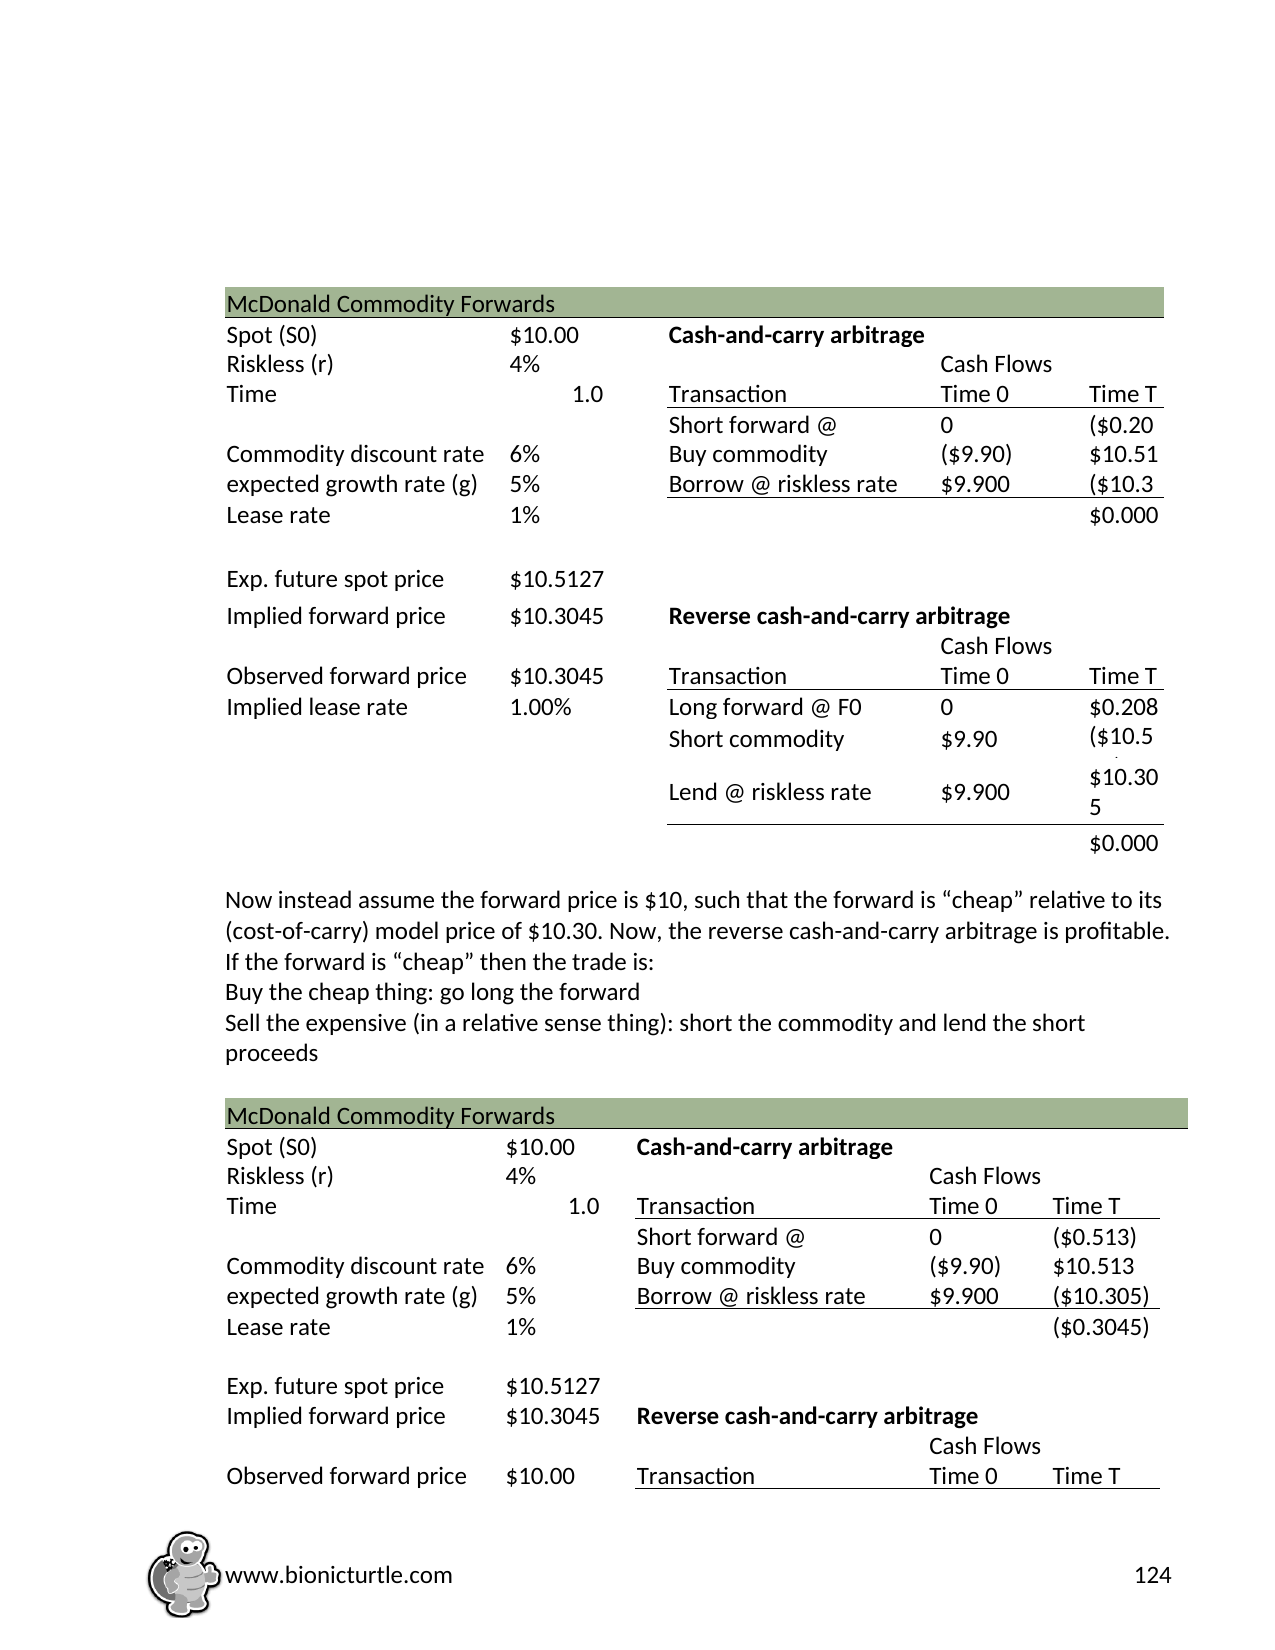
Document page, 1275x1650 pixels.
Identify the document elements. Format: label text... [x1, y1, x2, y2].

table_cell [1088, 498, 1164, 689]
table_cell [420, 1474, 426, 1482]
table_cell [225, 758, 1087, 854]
text Now instead assume the forward price is $10, such that the forward is “cheap” relative to its (cost-of-carry) model price of $10.30. Now, the reverse cash-and-carry arbitrage is profitable. If the forward is “cheap” then the trade is: [225, 885, 1172, 976]
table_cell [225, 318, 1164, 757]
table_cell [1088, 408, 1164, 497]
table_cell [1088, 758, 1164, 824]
text Sell the expensive (in a relative sense thing): short the commodity and lend the short proceeds [225, 1007, 1172, 1068]
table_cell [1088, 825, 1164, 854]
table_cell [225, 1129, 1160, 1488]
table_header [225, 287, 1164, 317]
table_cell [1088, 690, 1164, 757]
text Buy the cheap thing: go long the forward [225, 976, 1172, 1007]
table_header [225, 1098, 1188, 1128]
